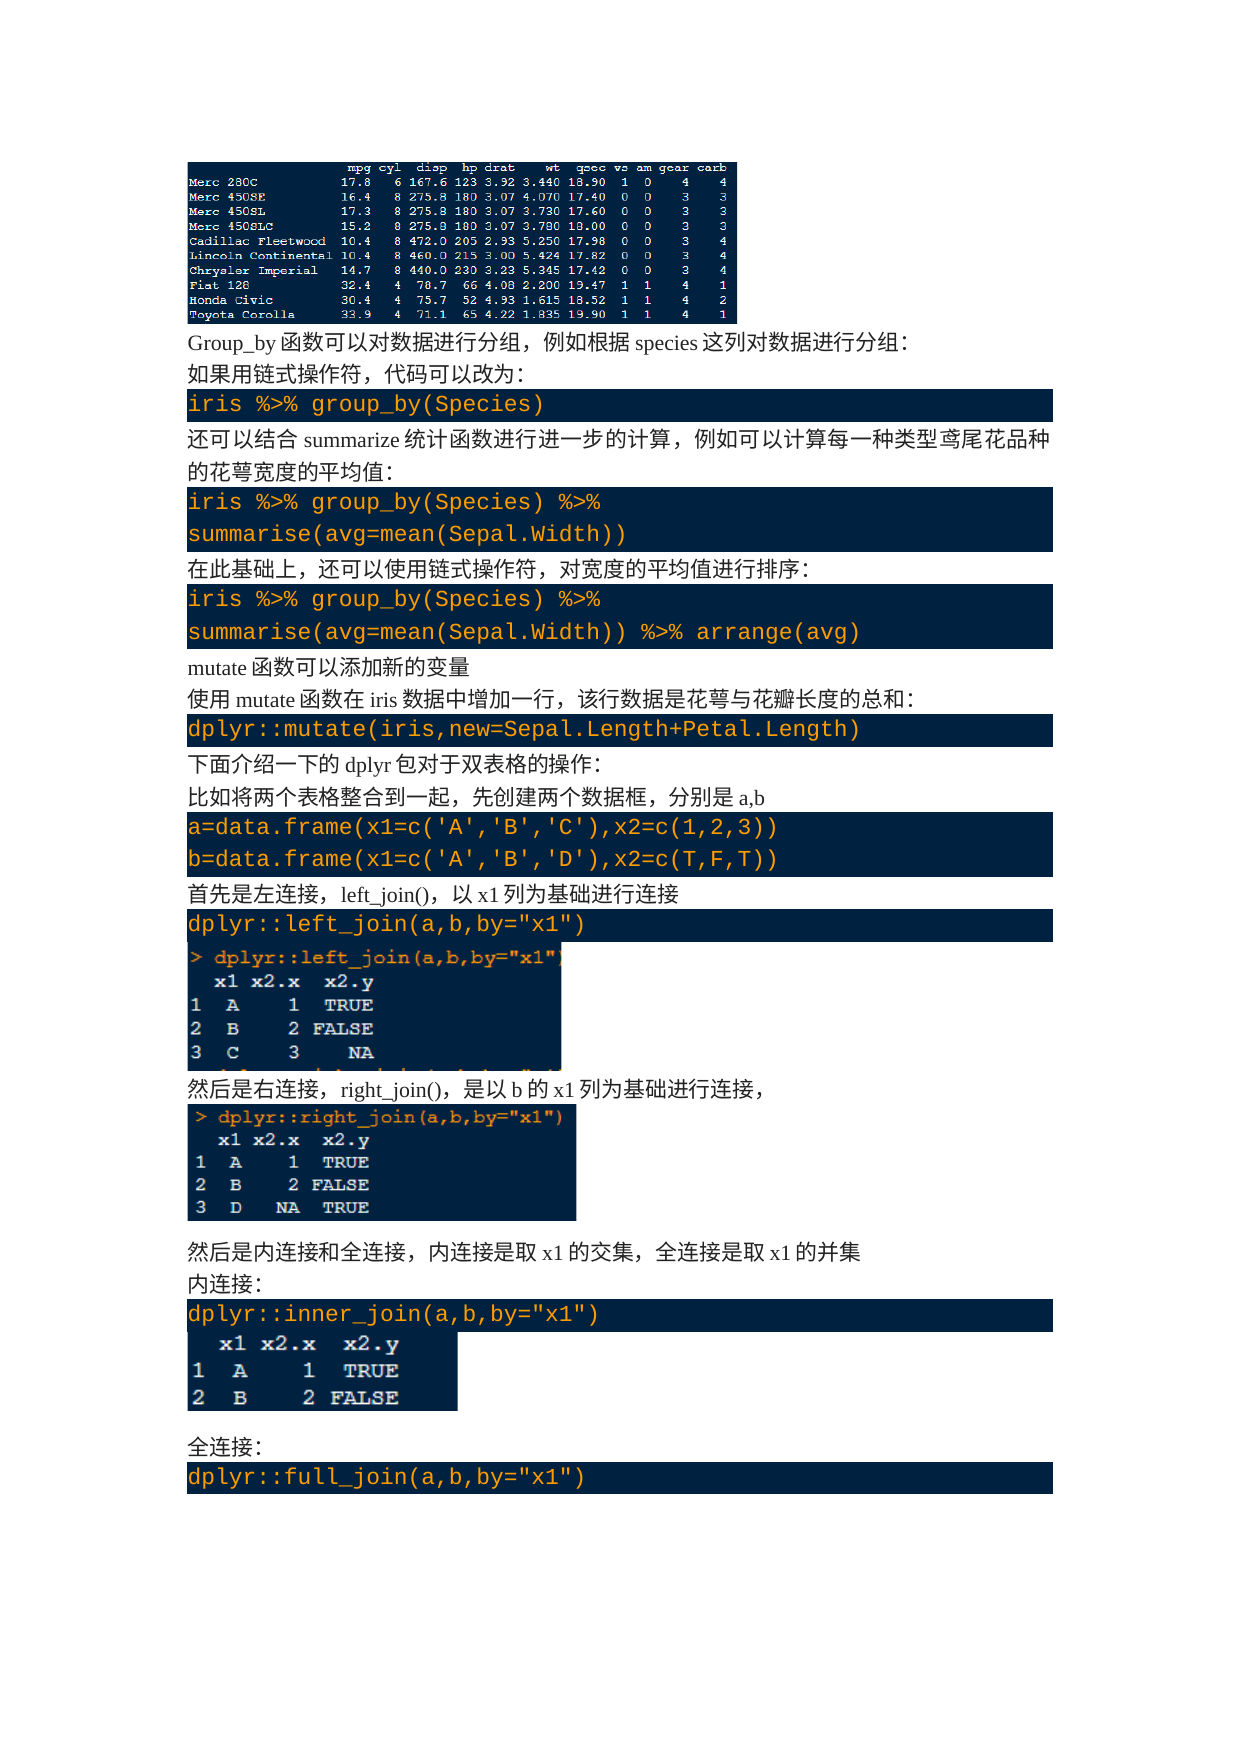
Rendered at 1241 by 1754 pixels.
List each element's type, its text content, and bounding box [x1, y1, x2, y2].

text iris %>% group_by(Species) [187, 389, 1053, 422]
text dplyr::inner_join(a,b,by="x1") [187, 1299, 1053, 1332]
text iris %>% group_by(Species) %>% summarise(avg=mean(Sepal.Width)) [187, 487, 1053, 552]
text 还可以结合summarize统计函数进行进一步的计算，例如可以计算每一种类型鸢尾花品种的花萼宽度的平均值： [187, 422, 1053, 487]
text 然后是右连接，right_join()，是以b的x1列为基础进行连接， [187, 1072, 1053, 1104]
text a=data.frame(x1=c('A','B','C'),x2=c(1,2,3)) [187, 812, 1053, 844]
text dplyr::left_join(a,b,by="x1") [187, 909, 1053, 942]
text 如果用链式操作符，代码可以改为： [187, 357, 1053, 389]
text 首先是左连接，left_join()，以x1列为基础进行连接 [187, 877, 1053, 909]
picture [187, 942, 562, 1071]
picture [187, 162, 738, 324]
text Group_by函数可以对数据进行分组，例如根据species这列对数据进行分组： [187, 324, 1053, 357]
text b=data.frame(x1=c('A','B','D'),x2=c(T,F,T)) [187, 844, 1053, 877]
text 然后是内连接和全连接，内连接是取x1的交集，全连接是取x1的并集 [187, 1234, 1053, 1267]
text dplyr::full_join(a,b,by="x1") [187, 1462, 1053, 1494]
picture [187, 1332, 458, 1411]
text iris %>% group_by(Species) %>% summarise(avg=mean(Sepal.Width)) %>% arrange(avg) [187, 584, 1053, 649]
text 使用mutate函数在iris数据中增加一行，该行数据是花萼与花瓣长度的总和： [187, 682, 1053, 714]
text 全连接： [187, 1429, 1053, 1462]
text 下面介绍一下的dplyr包对于双表格的操作： [187, 747, 1053, 779]
text mutate函数可以添加新的变量 [187, 649, 1053, 682]
text 在此基础上，还可以使用链式操作符，对宽度的平均值进行排序： [187, 552, 1053, 584]
text dplyr::mutate(iris,new=Sepal.Length+Petal.Length) [187, 714, 1053, 747]
text 内连接： [187, 1267, 1053, 1299]
text 比如将两个表格整合到一起，先创建两个数据框，分别是a,b [187, 779, 1053, 812]
picture [187, 1104, 577, 1221]
